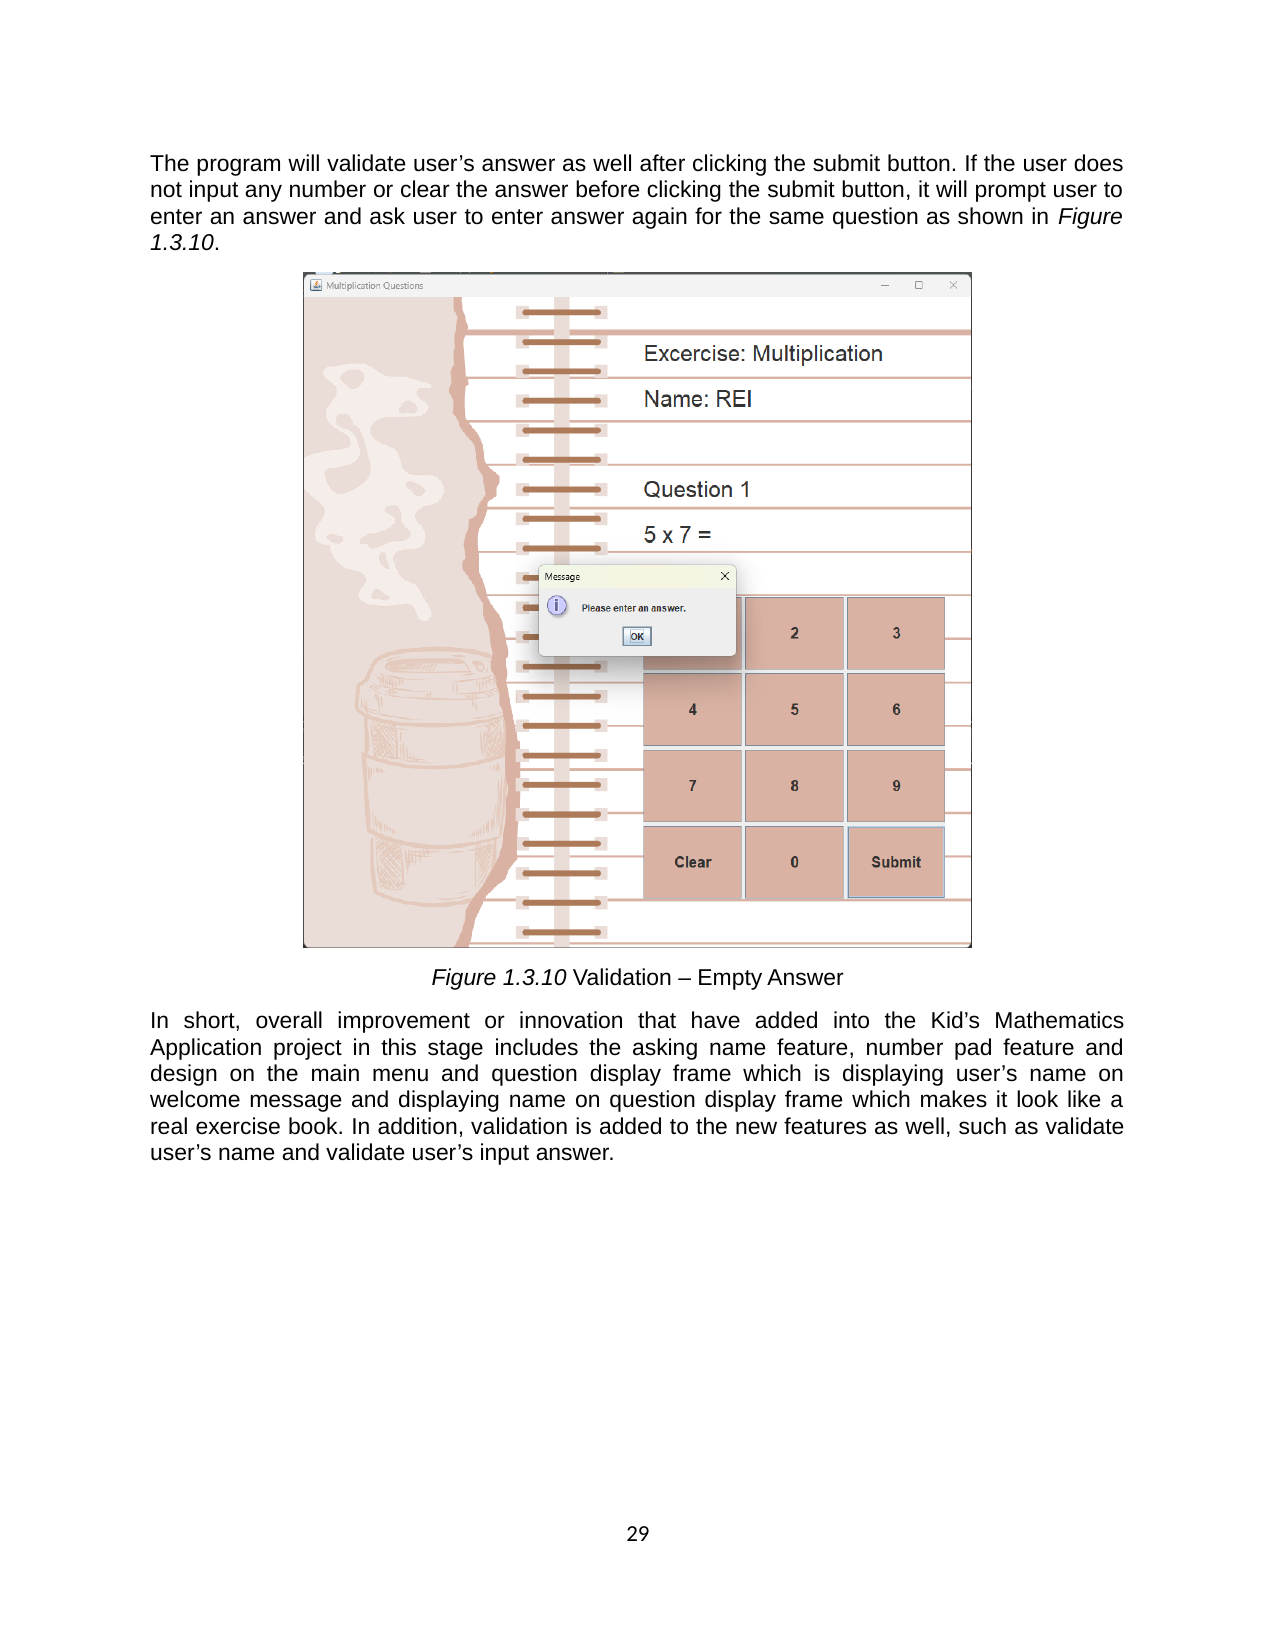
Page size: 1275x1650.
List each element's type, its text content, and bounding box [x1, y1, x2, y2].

text Figure 1.3.10 Validation – Empty Answer [150, 964, 1125, 991]
text The program will validate user’s answer as well after clicking the submit button. If the user does not input any number or clear the answer before clicking the submit button, it will prompt user to enter an answer and ask user to enter answer again for the same question as shown in Figure 1.3.10. [150, 150, 1125, 255]
picture [303, 272, 972, 948]
text In short, overall improvement or innovation that have added into the Kid’s Mathematics Application project in this stage includes the asking name feature, number pad feature and design on the main menu and question display frame which is displaying user’s name on welcome message and displaying name on question display frame which makes it look like a real exercise book. In addition, validation is added to the new features as well, such as validate user’s name and validate user’s input answer. [150, 1007, 1125, 1166]
